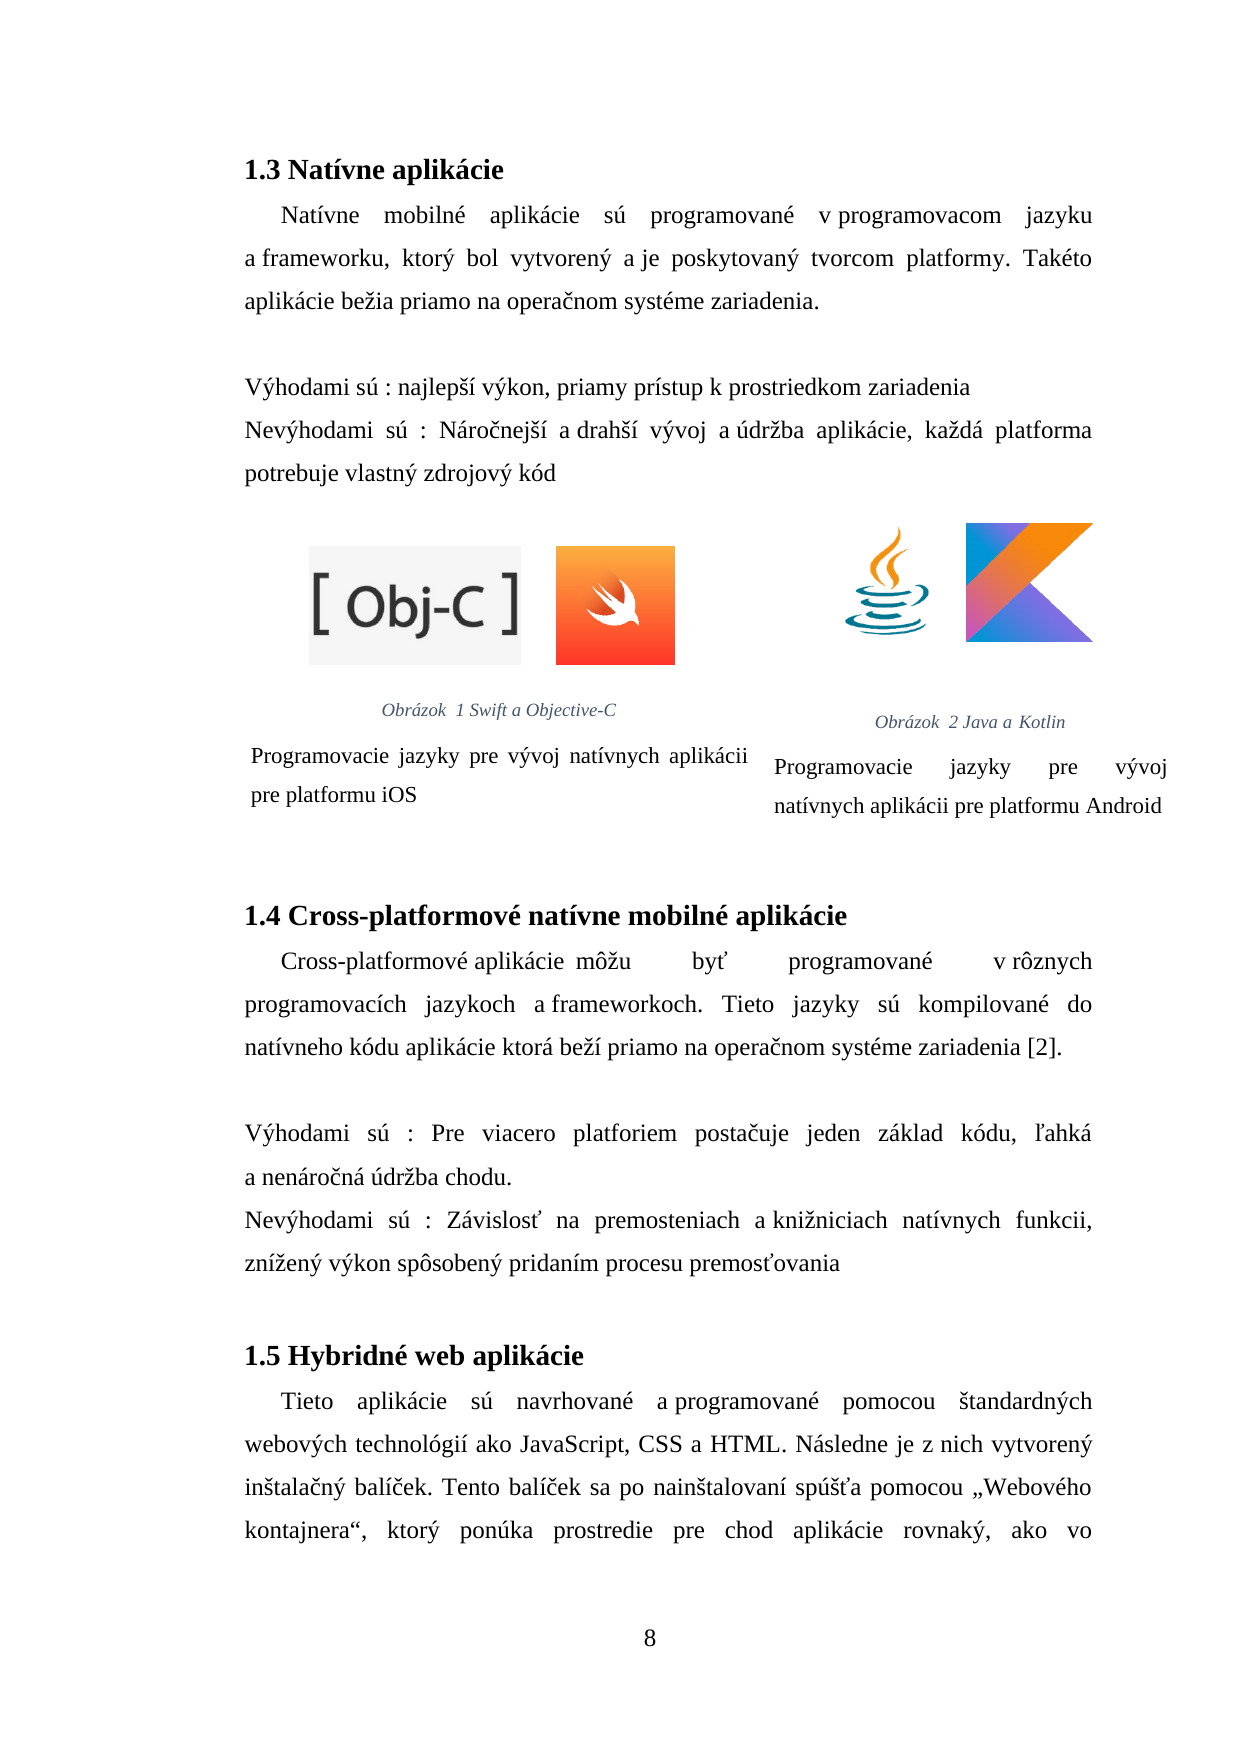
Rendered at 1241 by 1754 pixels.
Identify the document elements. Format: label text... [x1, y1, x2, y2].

text Hybridné web aplikácie [244, 1338, 1092, 1372]
text Nevýhodami sú : Závislosť na premosteniach a knižniciach natívnych funkcii, znížený výkon spôsobený pridaním procesu premosťovania [244, 1205, 1092, 1277]
text Výhodami sú : Pre viacero platforiem postačuje jeden základ kódu, ľahká a nenáročná údržba chodu. [244, 1118, 1092, 1190]
text Natívne aplikácie [244, 152, 1092, 185]
picture [966, 523, 1093, 642]
text Nevýhodami sú : Náročnejší a drahší vývoj a údržba aplikácie, každá platforma potrebuje vlastný zdrojový kód [244, 415, 1092, 487]
picture [556, 546, 675, 665]
text Cross-platformové aplikácie môžu byť programované v rôznych programovacích jazykoch a frameworkoch. Tieto jazyky sú kompilované do natívneho kódu aplikácie ktorá beží priamo na operačnom systéme zariadenia [2]. [244, 946, 1092, 1061]
text Výhodami sú : najlepší výkon, priamy prístup k prostriedkom zariadenia [244, 372, 1092, 401]
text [244, 1386, 1092, 1544]
picture [309, 546, 521, 665]
text Natívne mobilné aplikácie sú programované v programovacom jazyku a frameworku, ktorý bol vytvorený a je poskytovaný tvorcom platformy. Takéto aplikácie bežia priamo na operačnom systéme zariadenia. [244, 200, 1092, 315]
picture [841, 523, 933, 642]
text Cross-platformové natívne mobilné aplikácie [244, 898, 1092, 932]
